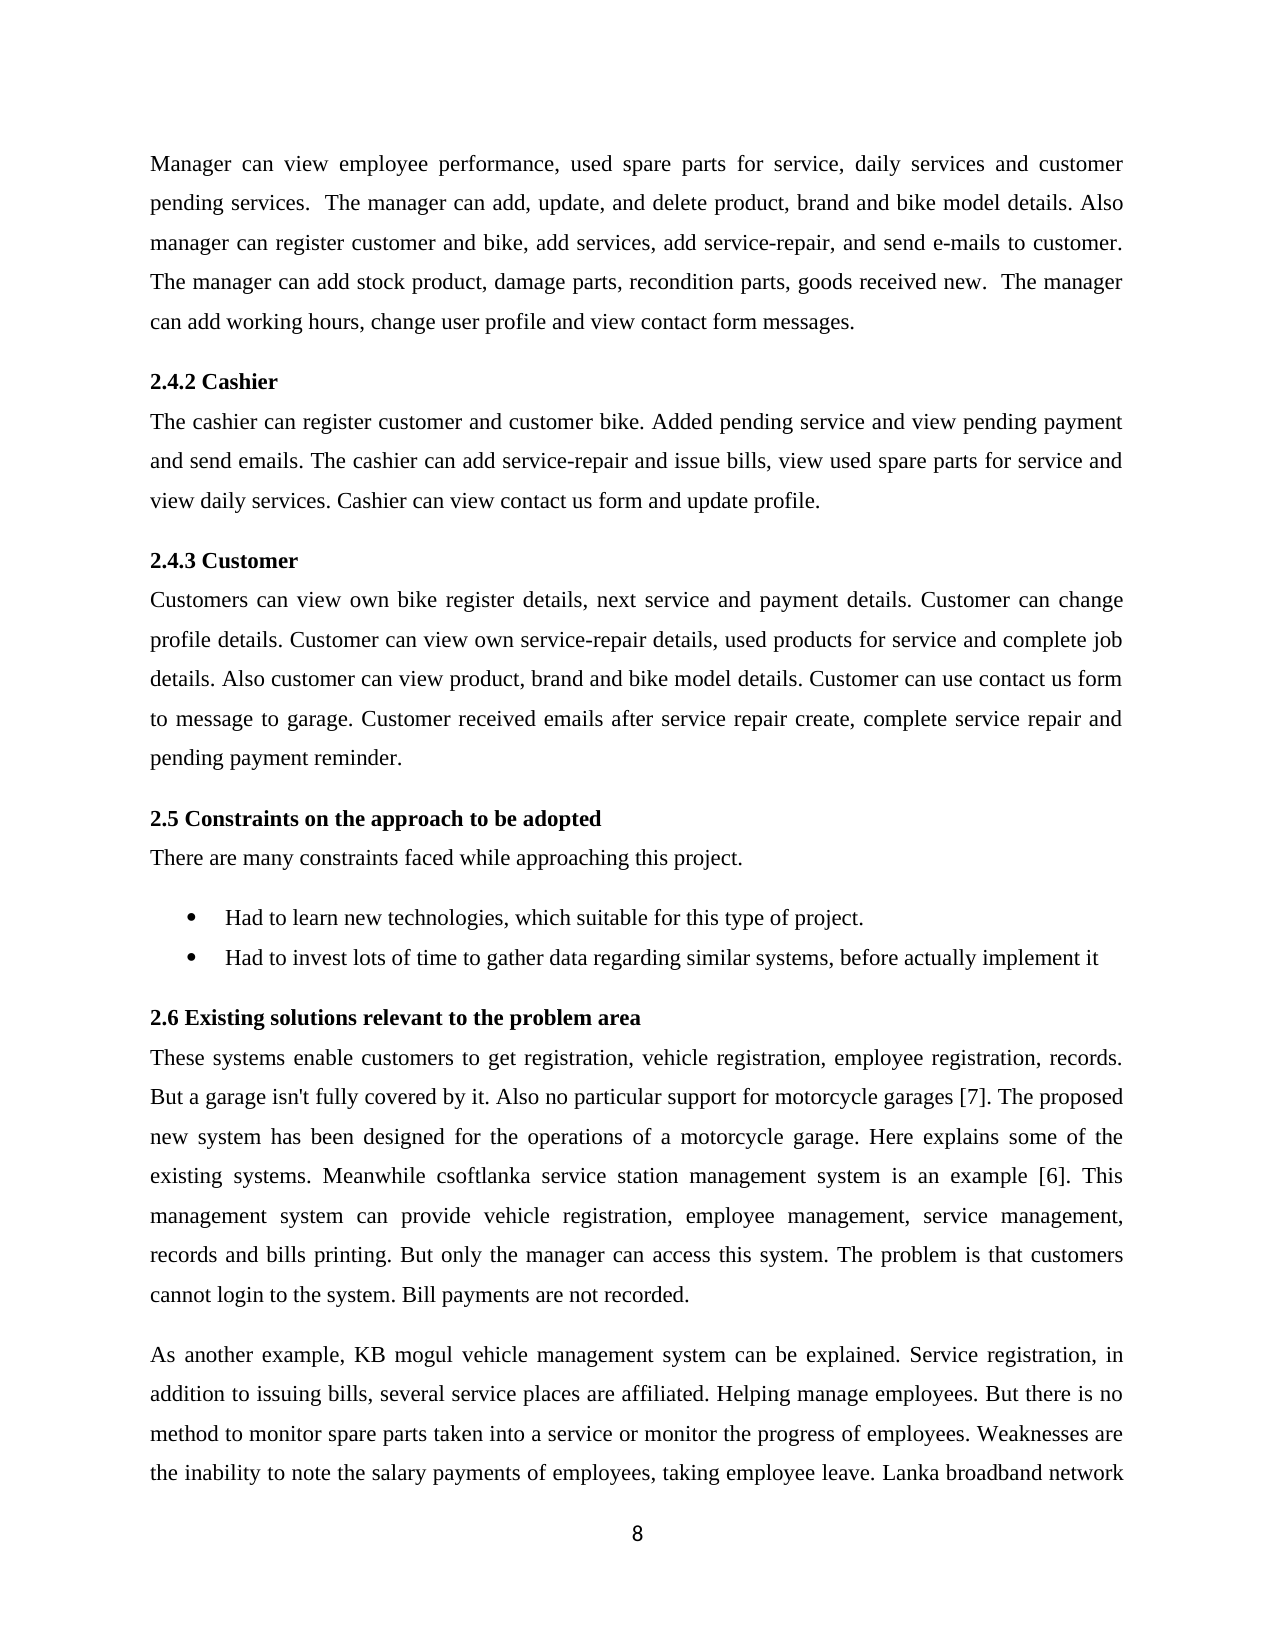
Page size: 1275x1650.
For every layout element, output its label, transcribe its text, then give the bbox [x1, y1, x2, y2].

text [150, 150, 1125, 334]
text Customers can view own bike register details, next service and payment details. Customer can change profile details. Customer can view own service-repair details, used products for service and complete job details. Also customer can view product, brand and bike model details. Customer can use contact us form to message to garage. Customer received emails after service repair create, complete service repair and pending payment reminder. [150, 586, 1125, 771]
text The cashier can register customer and customer bike. Added pending service and view pending payment and send emails. The cashier can add service-repair and issue bills, view used spare parts for service and view daily services. Cashier can view contact us form and update profile. [150, 408, 1125, 513]
subtitle 2.6 Existing solutions relevant to the problem area [150, 1004, 1125, 1031]
subtitle 2.4.3 Customer [150, 547, 1125, 573]
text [150, 1341, 1125, 1486]
text There are many constraints faced while approaching this project. [150, 844, 1125, 871]
subtitle 2.5 Constraints on the approach to be adopted [150, 805, 1125, 831]
list Had to learn new technologies, which suitable for this type of project. [187, 904, 1125, 931]
list Had to invest lots of time to gather data regarding similar systems, before actually implement it [187, 944, 1125, 970]
subtitle 2.4.2 Cashier [150, 368, 1125, 394]
text These systems enable customers to get registration, vehicle registration, employee registration, records. But a garage isn't fully covered by it. Also no particular support for motorcycle garages [7]. The proposed new system has been designed for the operations of a motorcycle garage. Here explains some of the existing systems. Meanwhile csoftlanka service station management system is an example [6]. This management system can provide vehicle registration, employee management, service management, records and bills printing. But only the manager can access this system. The problem is that customers cannot login to the system. Bill payments are not recorded. [150, 1044, 1125, 1307]
